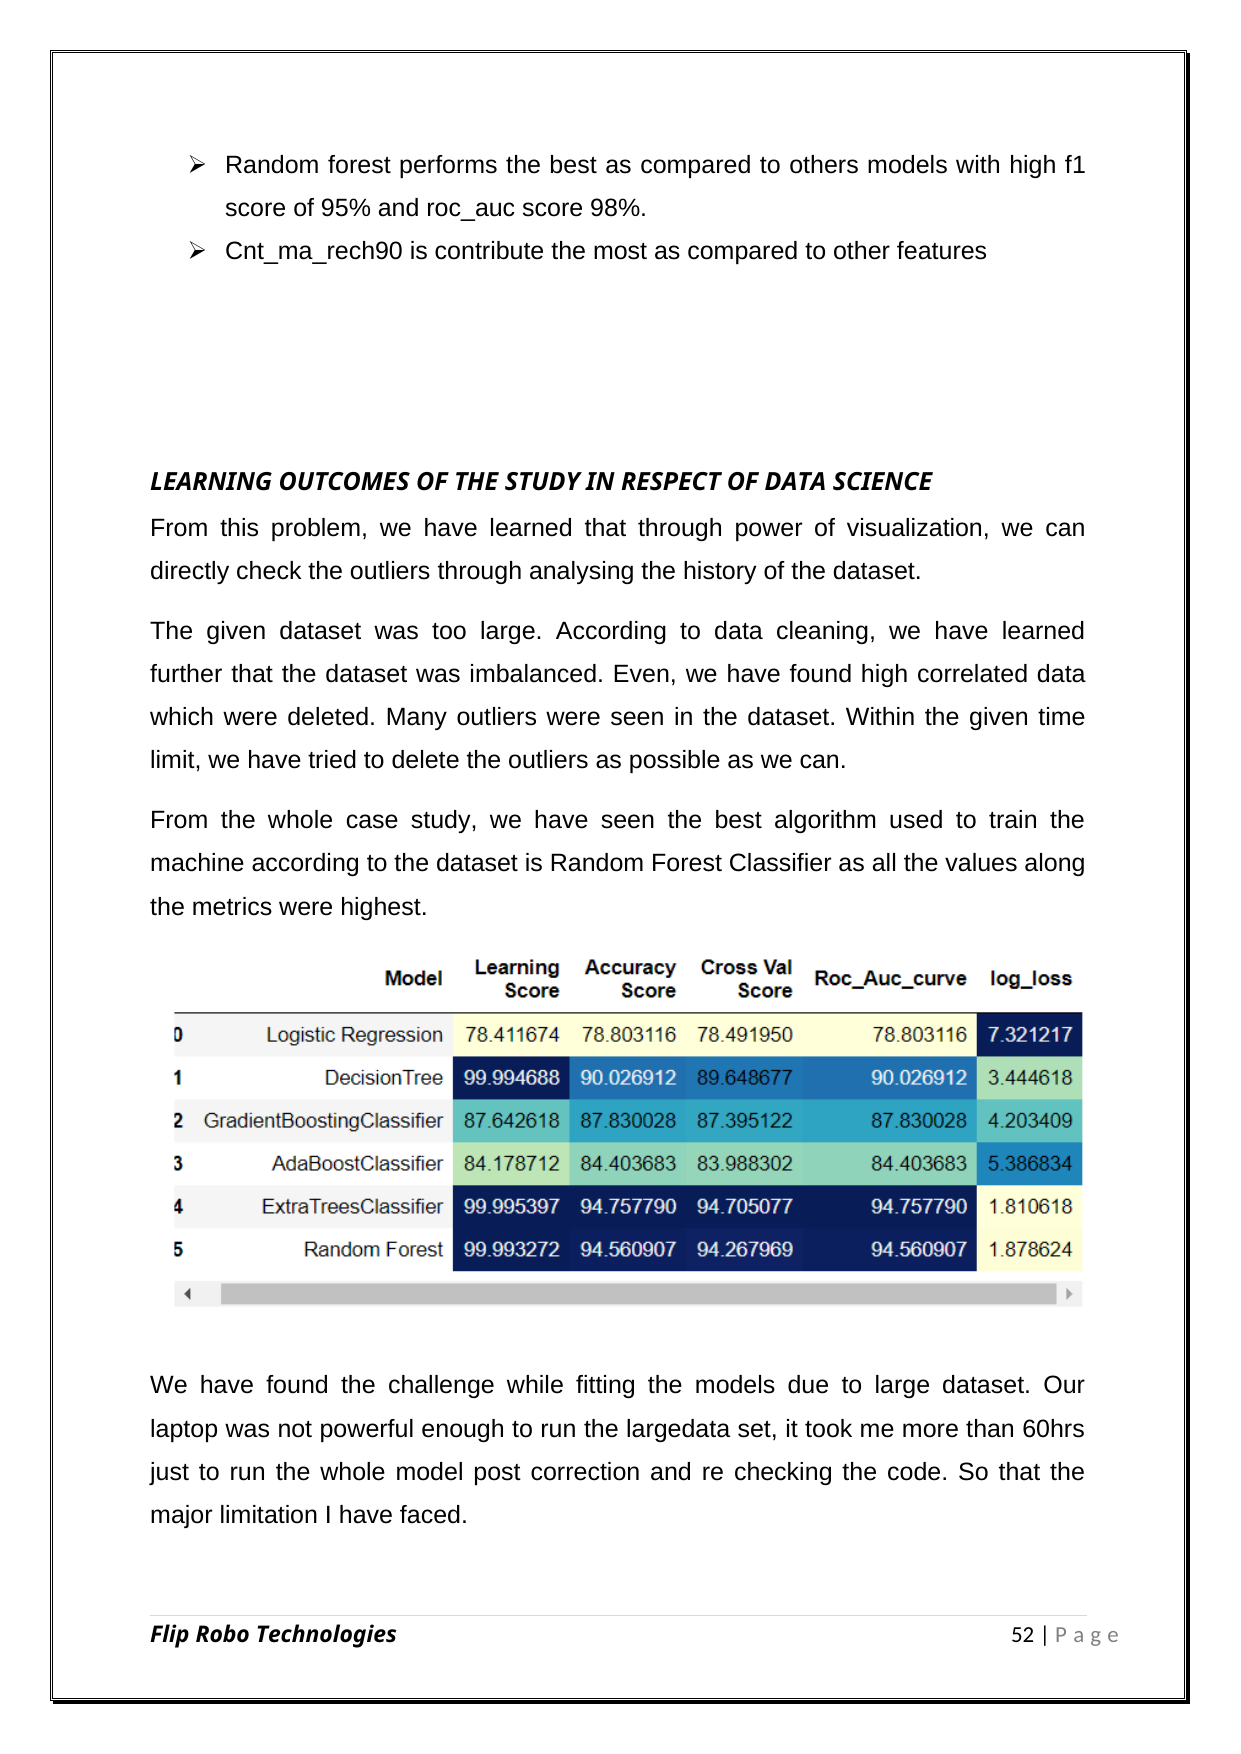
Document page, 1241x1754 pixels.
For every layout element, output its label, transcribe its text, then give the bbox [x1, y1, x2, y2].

text We have found the challenge while fitting the models due to large dataset. Our laptop was not powerful enough to run the largedata set, it took me more than 60hrs just to run the whole model post correction and re checking the code. So that the major limitation I have faced. [150, 1370, 1087, 1528]
text From this problem, we have learned that through power of visualization, we can directly check the outliers through analysing the history of the dataset. [150, 513, 1087, 585]
text From the whole case study, we have seen the best algorithm used to train the machine according to the dataset is Random Forest Classifier as all the values along the metrics were highest. [150, 805, 1087, 920]
picture [150, 951, 1091, 1340]
text The given dataset was too large. According to data cleaning, we have learned further that the dataset was imbalanced. Even, we have found high correlated data which were deleted. Many outliers were seen in the dataset. Within the given time limit, we have tried to delete the outliers as possible as we can. [150, 616, 1087, 774]
list Cnt_ma_rech90 is contribute the most as compared to other features [187, 236, 1087, 265]
subtitle LEARNING OUTCOMES OF THE STUDY IN RESPECT OF DATA SCIENCE [150, 464, 1087, 498]
list Random forest performs the best as compared to others models with high f1 score of 95% and roc_auc score 98%. [187, 150, 1087, 222]
